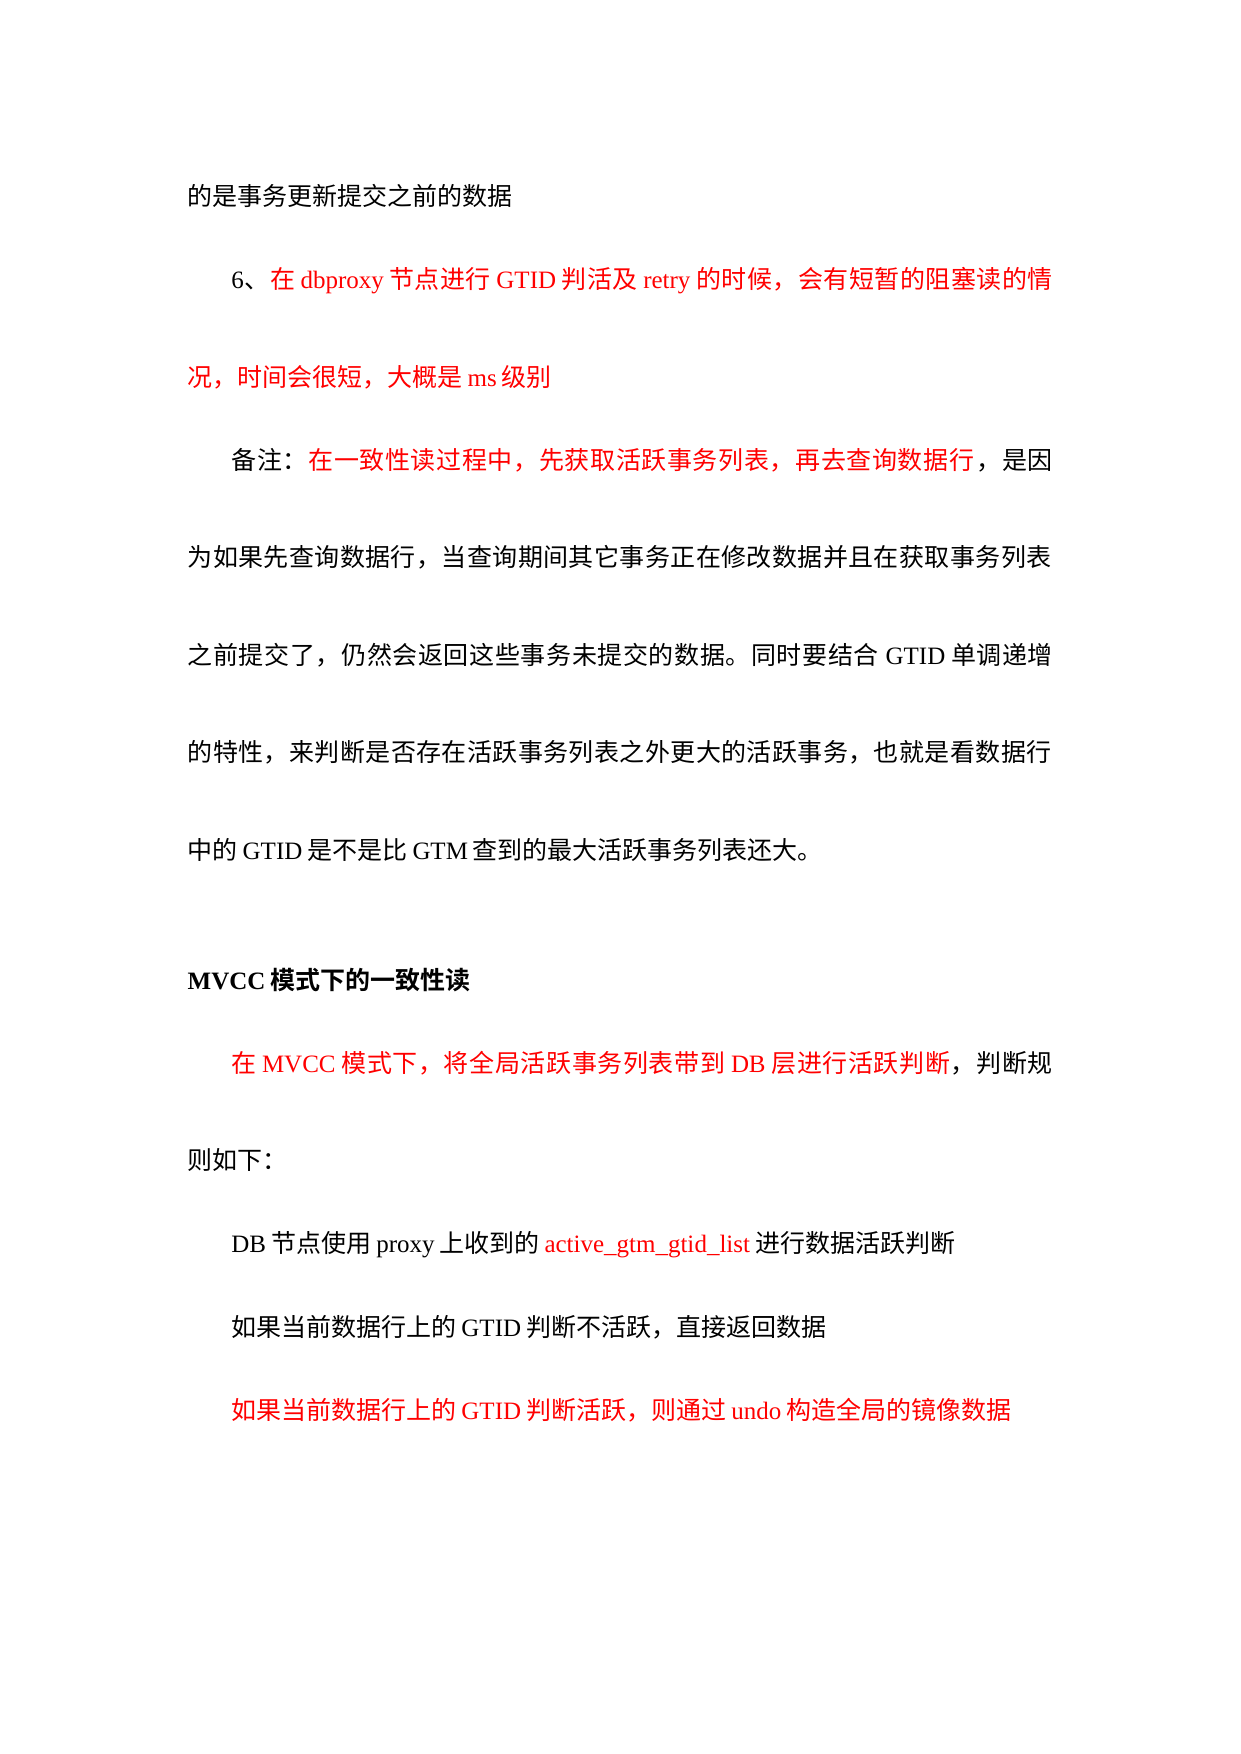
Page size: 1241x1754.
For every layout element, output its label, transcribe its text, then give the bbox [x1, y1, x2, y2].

text 6、在dbproxy节点进行GTID判活及retry的时候，会有短暂的阻塞读的情况，时间会很短，大概是ms级别 [187, 245, 1053, 408]
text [187, 162, 1053, 227]
subtitle MVCC模式下的一致性读 [187, 946, 1053, 1011]
text DB节点使用proxy上收到的active_gtm_gtid_list进行数据活跃判断 [187, 1209, 1053, 1274]
text 如果当前数据行上的GTID判断不活跃，直接返回数据 [187, 1293, 1053, 1358]
text 如果当前数据行上的GTID判断活跃，则通过undo构造全局的镜像数据 [187, 1376, 1053, 1441]
text 备注：在一致性读过程中，先获取活跃事务列表，再去查询数据行，是因为如果先查询数据行，当查询期间其它事务正在修改数据并且在获取事务列表之前提交了，仍然会返回这些事务未提交的数据。同时要结合GTID单调递增的特性，来判断是否存在活跃事务列表之外更大的活跃事务，也就是看数据行中的GTID是不是比GTM查到的最大活跃事务列表还大。 [187, 426, 1053, 881]
text 在MVCC模式下，将全局活跃事务列表带到DB层进行活跃判断，判断规则如下： [187, 1029, 1053, 1191]
